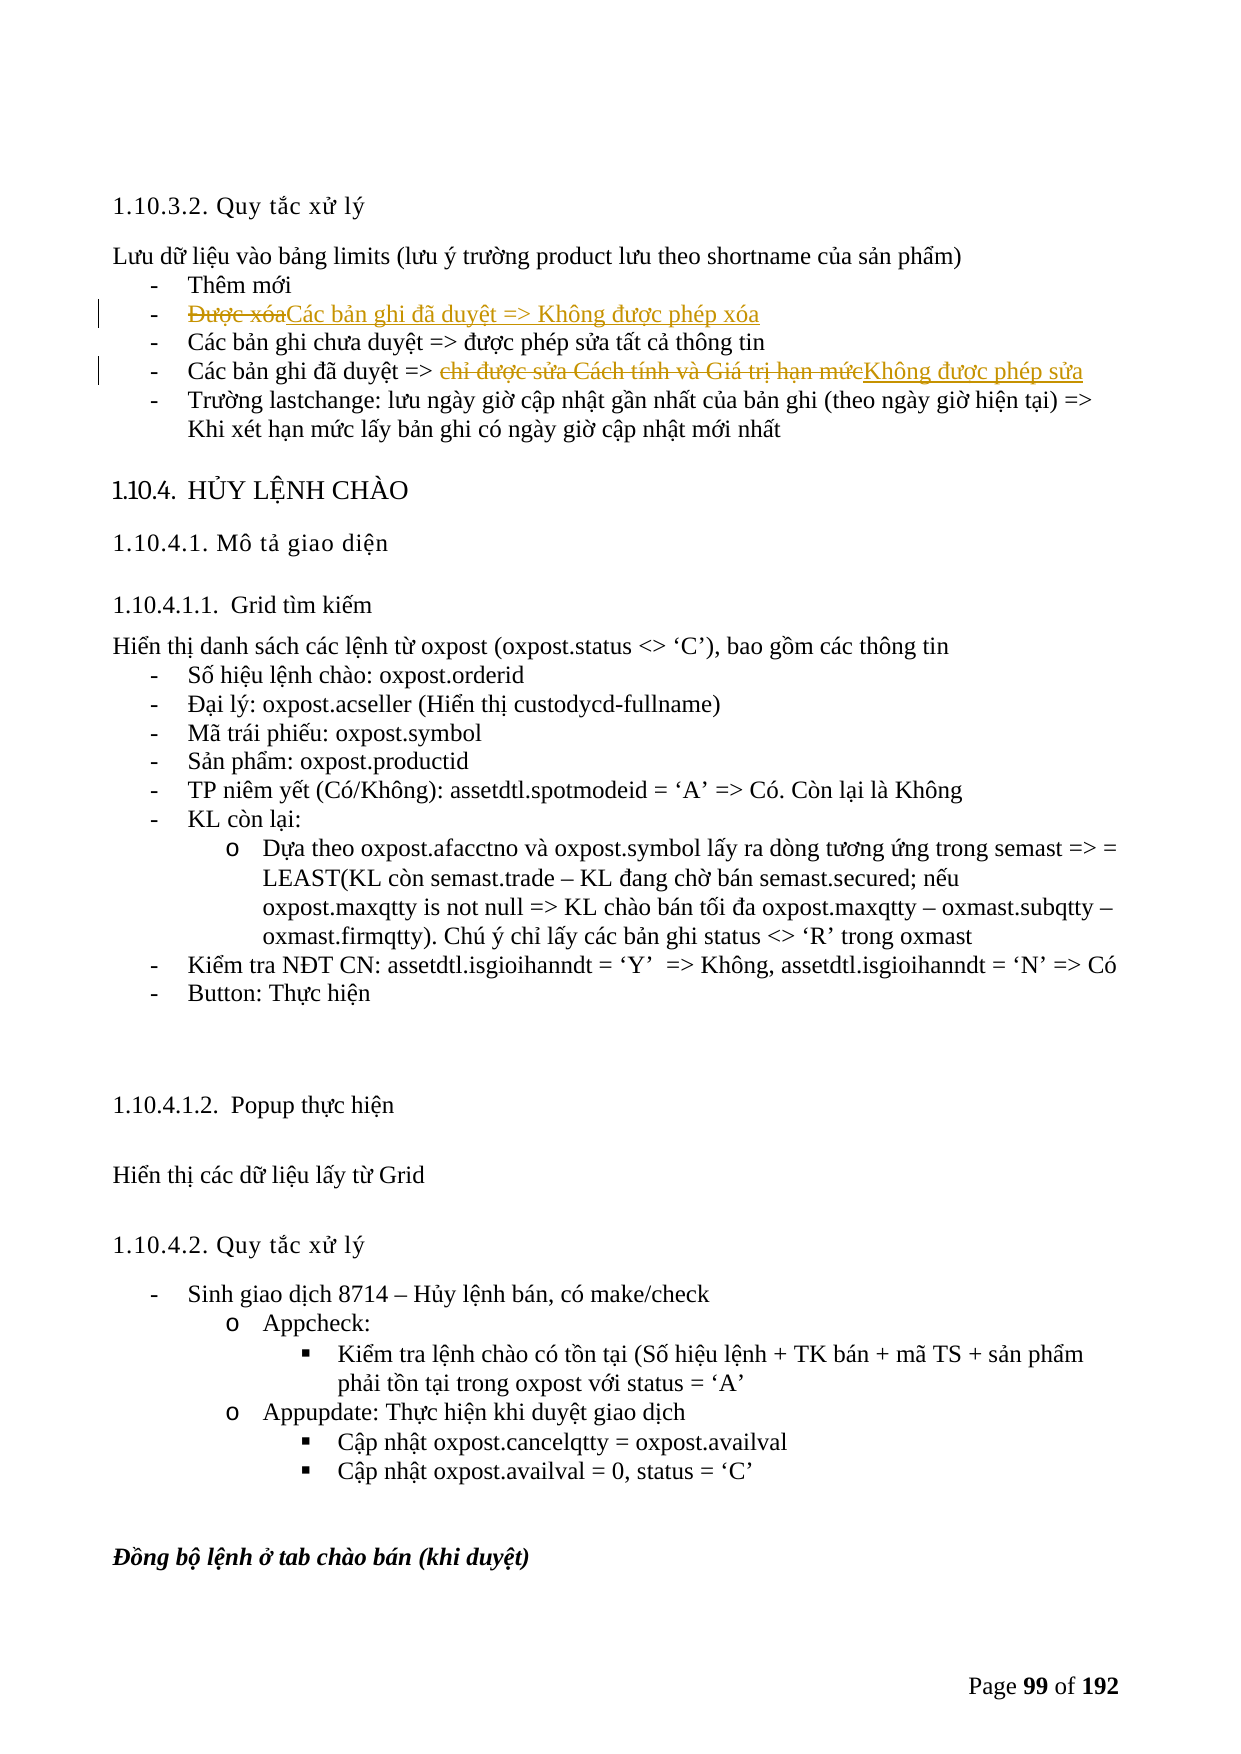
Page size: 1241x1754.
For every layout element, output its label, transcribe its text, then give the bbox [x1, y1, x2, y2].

list Các bản ghi chưa duyệt => được phép sửa tất cả thông tin [150, 327, 1119, 356]
subtitle Hủy lệnh chào [112, 474, 1119, 506]
list Thêm mới [150, 270, 1119, 299]
list Mã trái phiếu: oxpost.symbol [150, 718, 1119, 746]
subtitle Quy tắc xử lý [112, 1230, 1119, 1258]
subtitle Grid tìm kiếm [112, 590, 1119, 619]
text Đồng bộ lệnh ở tab chào bán (khi duyệt) [112, 1542, 1119, 1571]
list Cập nhật oxpost.cancelqtty = oxpost.availval [300, 1427, 1119, 1456]
list Sản phẩm: oxpost.productid [150, 746, 1119, 775]
list Số hiệu lệnh chào: oxpost.orderid [150, 660, 1119, 689]
subtitle Popup thực hiện [112, 1090, 1119, 1118]
subtitle Quy tắc xử lý [112, 191, 1119, 220]
list Các bản ghi đã duyệt => [150, 356, 1119, 385]
list TP niêm yết (Có/Không): assetdtl.spotmodeid = ‘A’ => Có. Còn lại là Không [150, 775, 1119, 804]
text Lưu dữ liệu vào bảng limits (lưu ý trường product lưu theo shortname của sản phẩm) [112, 241, 1119, 270]
text Hiển thị các dữ liệu lấy từ Grid [112, 1160, 1119, 1188]
list KL còn lại: [150, 804, 1119, 833]
list Dựa theo oxpost.afacctno và oxpost.symbol lấy ra dòng tương ứng trong semast => = LEAST(KL còn semast.trade – KL đang chờ bán semast.secured; nếu oxpost.maxqtty is not null => KL chào bán tối đa oxpost.maxqtty – oxmast.subqtty – oxmast.firmqtty). Chú ý chỉ lấy các bản ghi status <> ‘R’ trong oxmast [225, 833, 1119, 950]
list Trường lastchange: lưu ngày giờ cập nhật gần nhất của bản ghi (theo ngày giờ hiện tại) => Khi xét hạn mức lấy bản ghi có ngày giờ cập nhật mới nhất [150, 385, 1119, 442]
list Kiểm tra NĐT CN: assetdtl.isgioihanndt = ‘Y’ => Không, assetdtl.isgioihanndt = ‘N’ => Có [150, 950, 1119, 978]
list Appcheck: [225, 1308, 1119, 1339]
subtitle Mô tả giao diện [112, 528, 1119, 557]
list Sinh giao dịch 8714 – Hủy lệnh bán, có make/check [150, 1279, 1119, 1308]
list Cập nhật oxpost.availval = 0, status = ‘C’ [300, 1456, 1119, 1485]
list Đại lý: oxpost.acseller (Hiển thị custodycd-fullname) [150, 689, 1119, 718]
list Kiểm tra lệnh chào có tồn tại (Số hiệu lệnh + TK bán + mã TS + sản phẩm phải tồn tại trong oxpost với status = ‘A’ [300, 1339, 1119, 1397]
text Hiển thị danh sách các lệnh từ oxpost (oxpost.status <> ‘C’), bao gồm các thông tin [112, 631, 1119, 660]
list Appupdate: Thực hiện khi duyệt giao dịch [225, 1397, 1119, 1427]
list Button: Thực hiện [150, 978, 1119, 1007]
